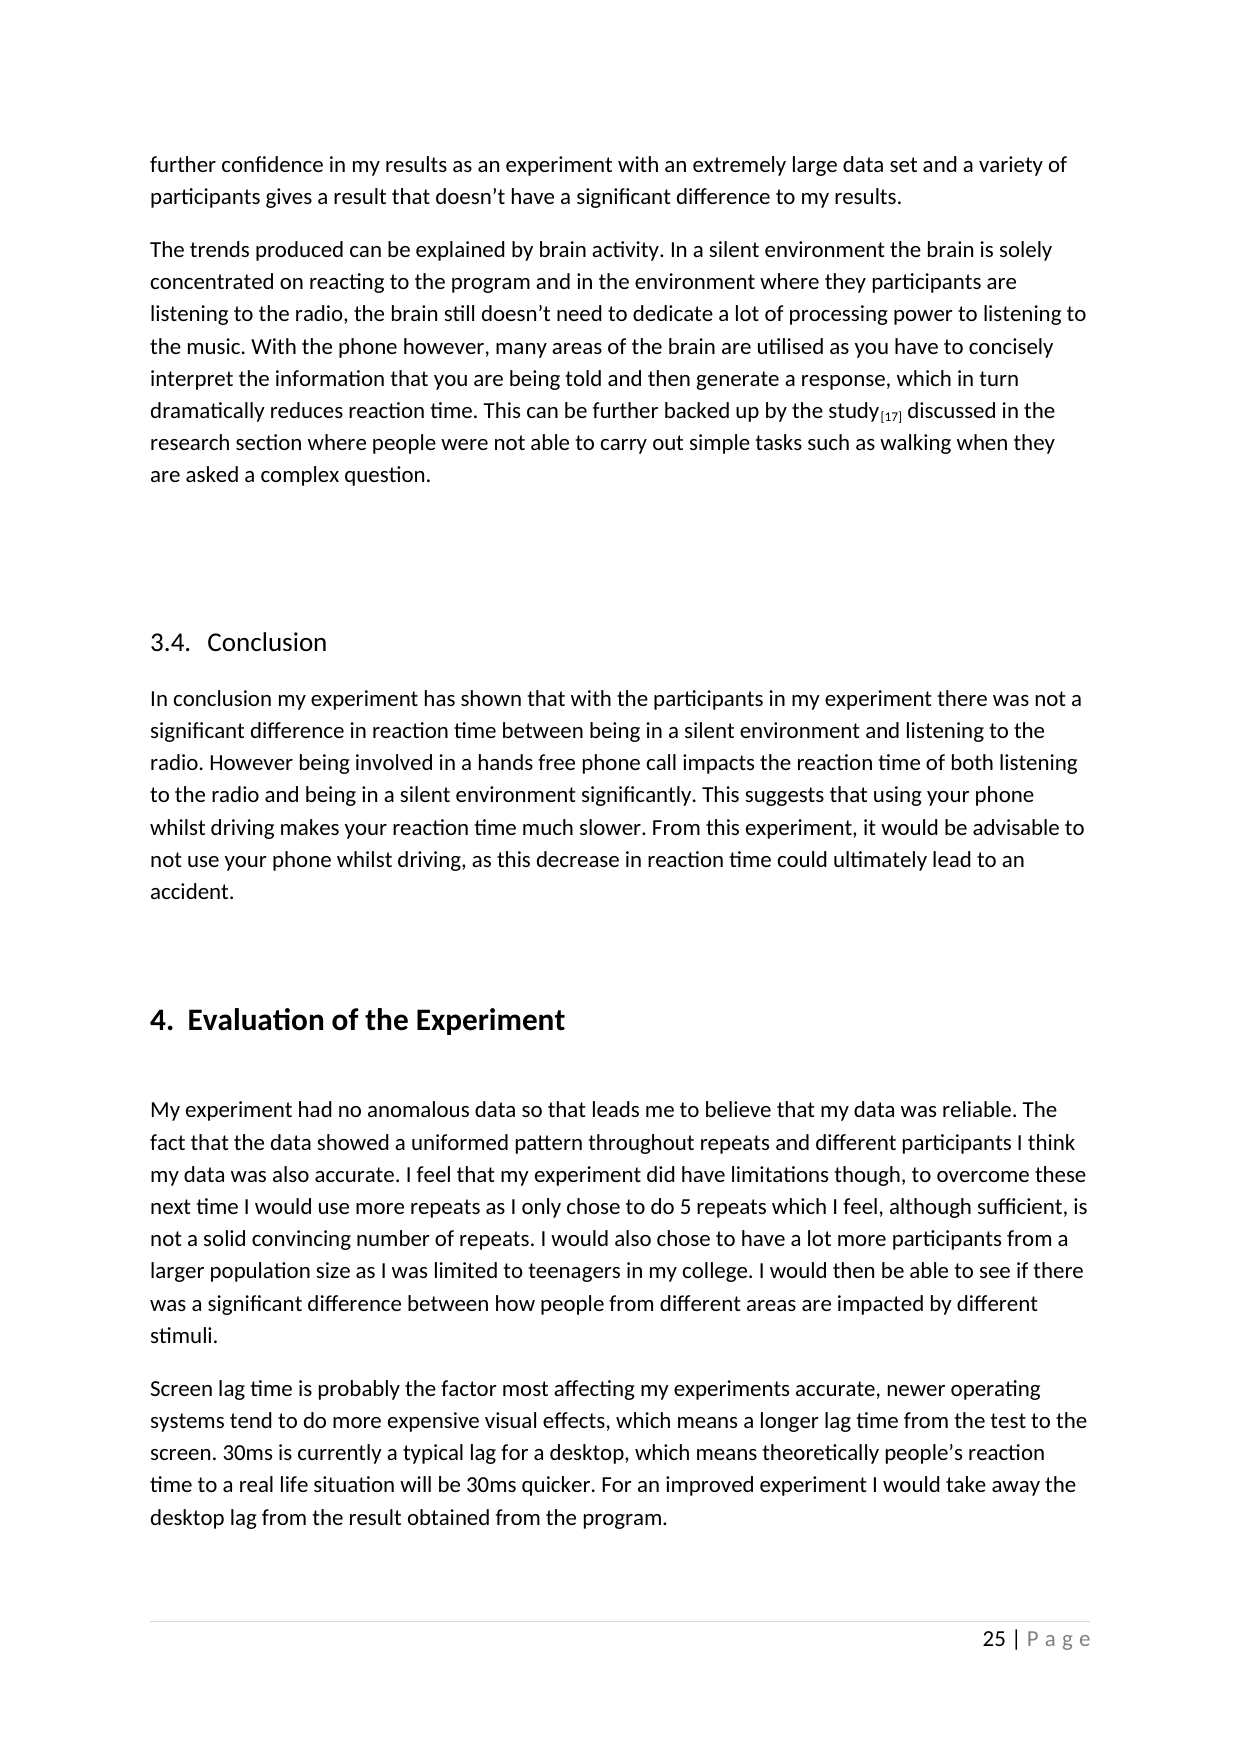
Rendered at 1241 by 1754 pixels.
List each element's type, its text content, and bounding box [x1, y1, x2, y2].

text The trends produced can be explained by brain activity. In a silent environment the brain is solely concentrated on reacting to the program and in the environment where they participants are listening to the radio, the brain still doesn’t need to dedicate a lot of processing power to listening to the music. With the phone however, many areas of the brain are utilised as you have to concisely interpret the information that you are being told and then generate a response, which in turn dramatically reduces reaction time. This can be further backed up by the study[17] discussed in the research section where people were not able to carry out simple tasks such as walking when they are asked a complex question. [150, 235, 1090, 488]
text Screen lag time is probably the factor most affecting my experiments accurate, newer operating systems tend to do more expensive visual effects, which means a longer lag time from the test to the screen. 30ms is currently a typical lag for a desktop, which means theoretically people’s reaction time to a real life situation will be 30ms quicker. For an improved experiment I would take away the desktop lag from the result obtained from the program. [150, 1374, 1090, 1531]
text My experiment had no anomalous data so that leads me to believe that my data was reliable. The fact that the data showed a uniformed pattern throughout repeats and different participants I think my data was also accurate. I feel that my experiment did have limitations though, to overcome these next time I would use more repeats as I only chose to do 5 repeats which I feel, although sufficient, is not a solid convincing number of repeats. I would also chose to have a lot more participants from a larger population size as I was limited to teenagers in my college. I would then be able to see if there was a significant difference between how people from different areas are impacted by different stimuli. [150, 1096, 1090, 1349]
list Conclusion [150, 625, 1090, 658]
text In conclusion my experiment has shown that with the participants in my experiment there was not a significant difference in reaction time between being in a silent environment and listening to the radio. However being involved in a hands free phone call impacts the reaction time of both listening to the radio and being in a silent environment significantly. This suggests that using your phone whilst driving makes your reaction time much slower. From this experiment, it would be advisable to not use your phone whilst driving, as this decrease in reaction time could ultimately lead to an accident. [150, 684, 1090, 975]
list Evaluation of the Experiment [150, 1000, 1090, 1071]
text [150, 150, 1090, 210]
